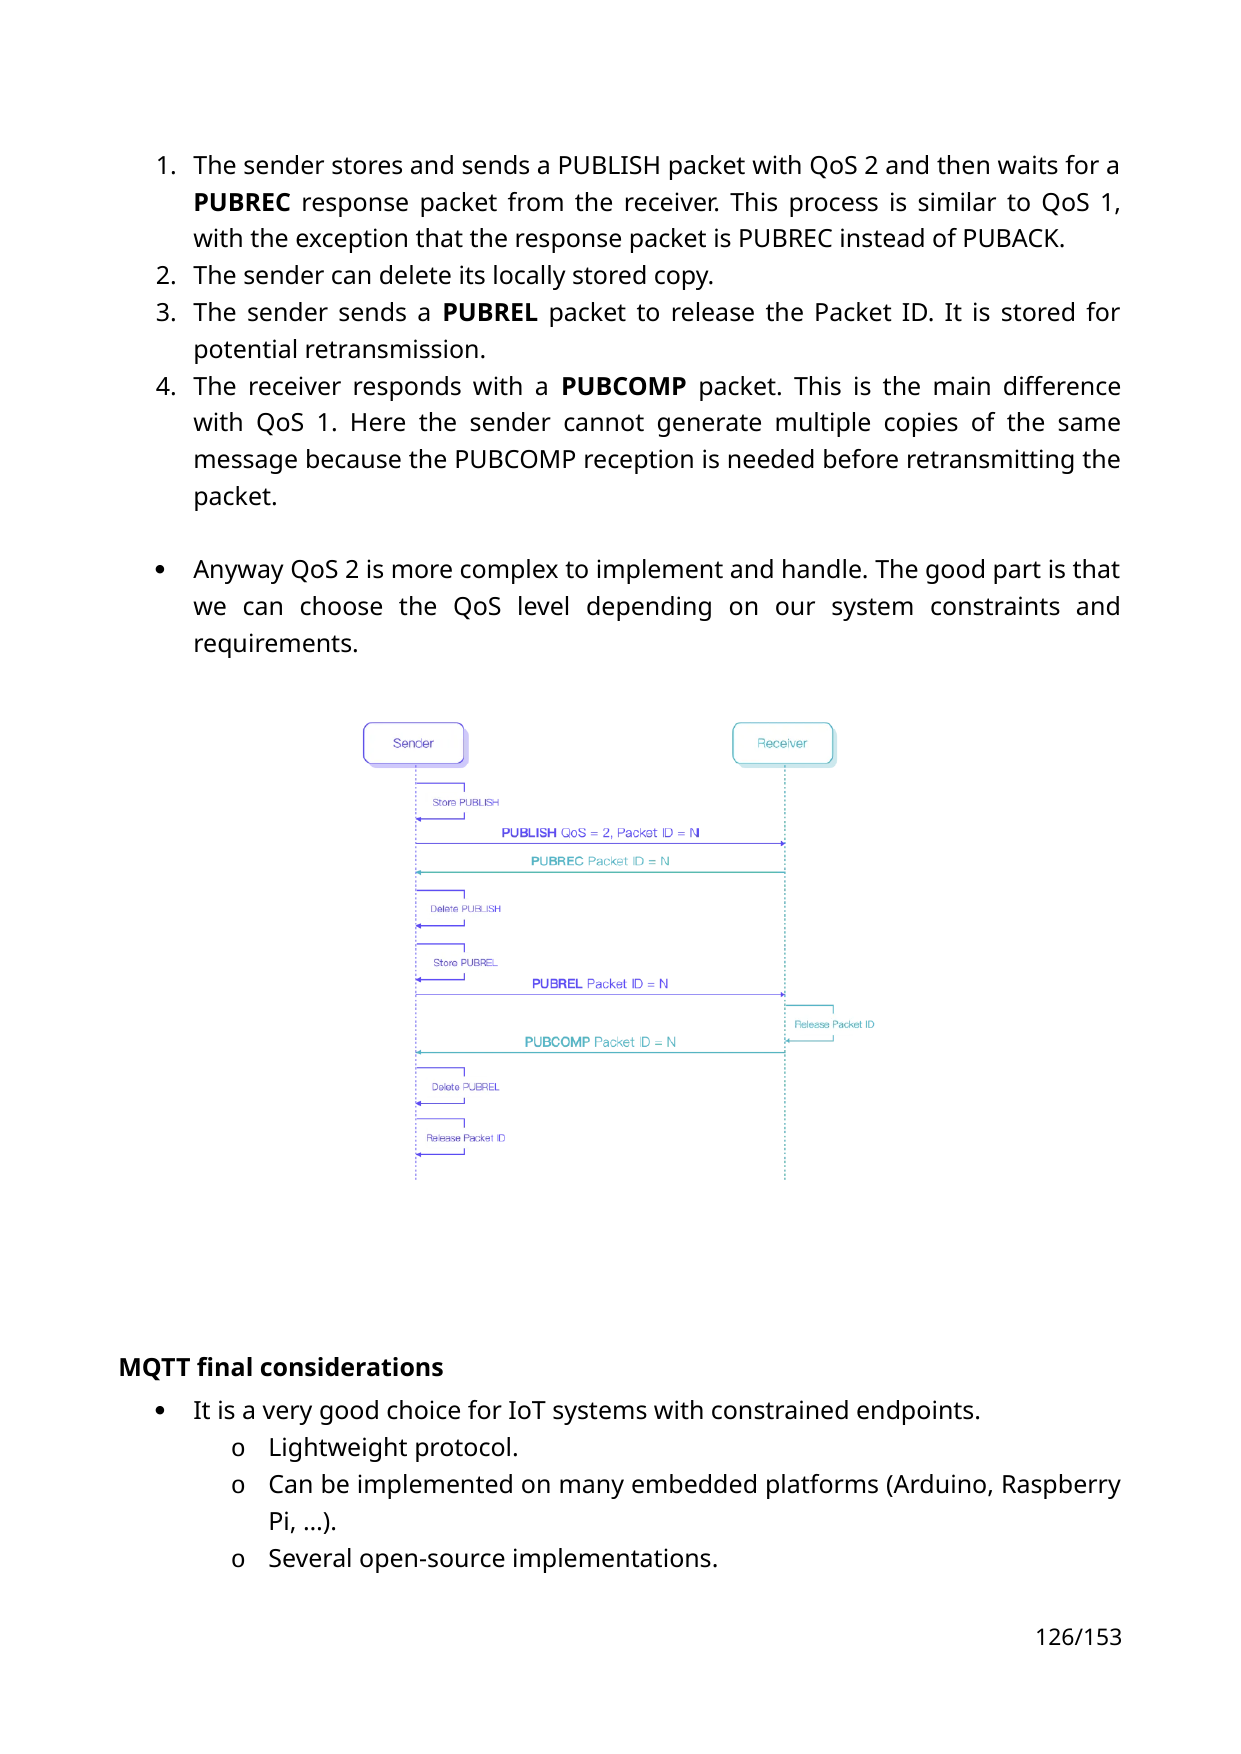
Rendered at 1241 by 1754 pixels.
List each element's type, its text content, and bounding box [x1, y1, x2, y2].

list The sender can delete its locally stored copy. [156, 258, 1122, 292]
list The sender sends a PUBREL packet to release the Packet ID. It is stored for potential retransmission. [156, 295, 1122, 366]
list Lightweight protocol. [231, 1430, 1122, 1464]
list The sender stores and sends a PUBLISH packet with QoS 2 and then waits for a PUBREC response packet from the receiver. This process is similar to QoS 1, with the exception that the response packet is PUBREC instead of PUBACK. [156, 148, 1122, 255]
list Anyway QoS 2 is more complex to implement and handle. The good part is that we can choose the QoS level depending on our system constraints and requirements. [156, 552, 1122, 660]
list It is a very good choice for IoT systems with constrained endpoints. [156, 1393, 1122, 1427]
list Can be implemented on many embedded platforms (Arduino, Raspberry Pi, …). [231, 1467, 1122, 1538]
text MQTT final considerations [118, 1350, 1122, 1384]
picture [345, 699, 895, 1201]
list The receiver responds with a PUBCOMP packet. This is the main difference with QoS 1. Here the sender cannot generate multiple copies of the same message because the PUBCOMP reception is needed before retransmitting the packet. [156, 368, 1122, 513]
list Several open-source implementations. [231, 1540, 1122, 1575]
